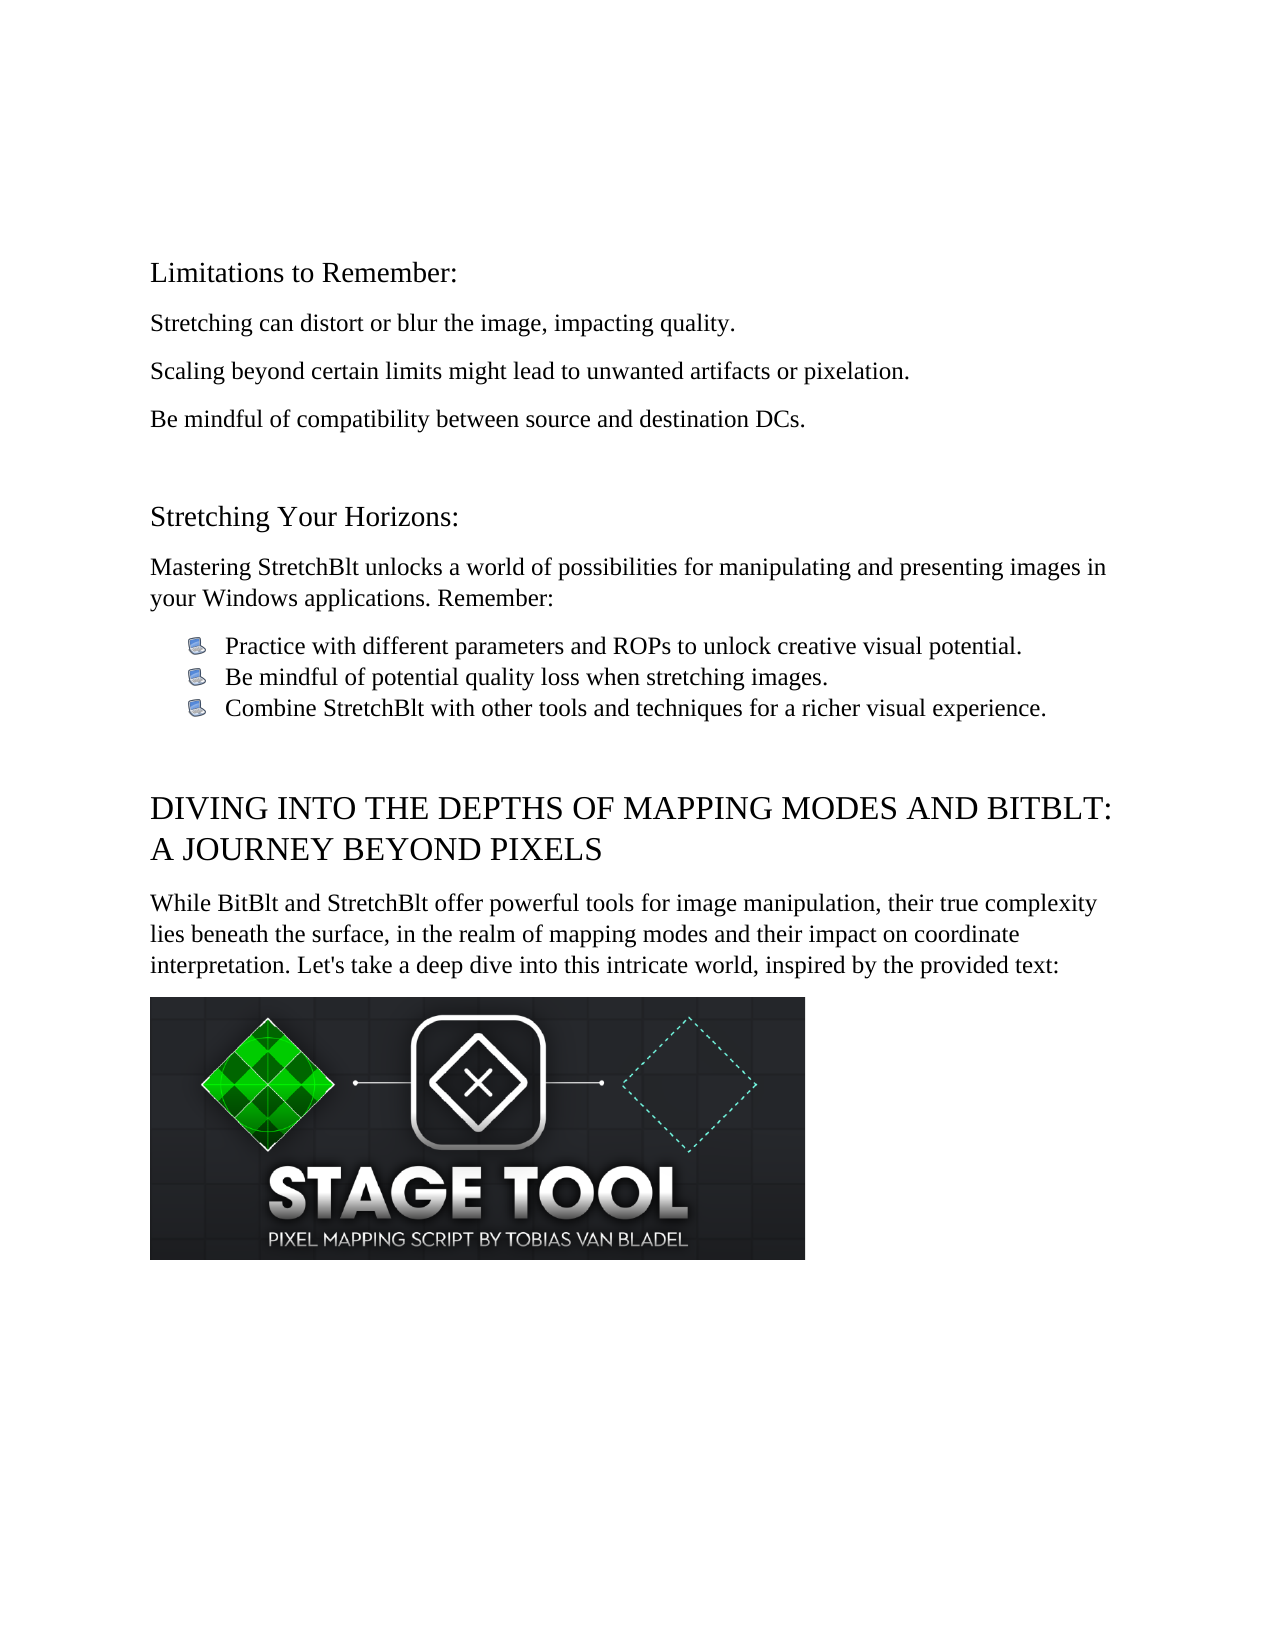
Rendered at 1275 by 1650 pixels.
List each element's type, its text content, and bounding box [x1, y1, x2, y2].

text Be mindful of compatibility between source and destination DCs. [150, 404, 1125, 433]
picture [188, 699, 206, 717]
list Be mindful of potential quality loss when stretching images. [187, 662, 1125, 691]
text Limitations to Remember: [150, 256, 1125, 289]
picture [150, 997, 806, 1260]
text Scaling beyond certain limits might lead to unwanted artifacts or pixelation. [150, 356, 1125, 385]
picture [188, 668, 206, 686]
list Practice with different parameters and ROPs to unlock creative visual potential. [187, 631, 1125, 659]
list Combine StretchBlt with other tools and techniques for a richer visual experience. [187, 693, 1125, 722]
text DIVING INTO THE DEPTHS OF MAPPING MODES AND BITBLT: A JOURNEY BEYOND PIXELS [150, 788, 1125, 868]
text Mastering StretchBlt unlocks a world of possibilities for manipulating and presenting images in your Windows applications. Remember: [150, 552, 1125, 612]
picture [188, 637, 206, 655]
text Stretching can distort or blur the image, impacting quality. [150, 308, 1125, 337]
text While BitBlt and StretchBlt offer powerful tools for image manipulation, their true complexity lies beneath the surface, in the realm of mapping modes and their impact on coordinate interpretation. Let's take a deep dive into this intricate world, inspired by the provided text: [150, 888, 1125, 978]
text Stretching Your Horizons: [150, 499, 1125, 533]
